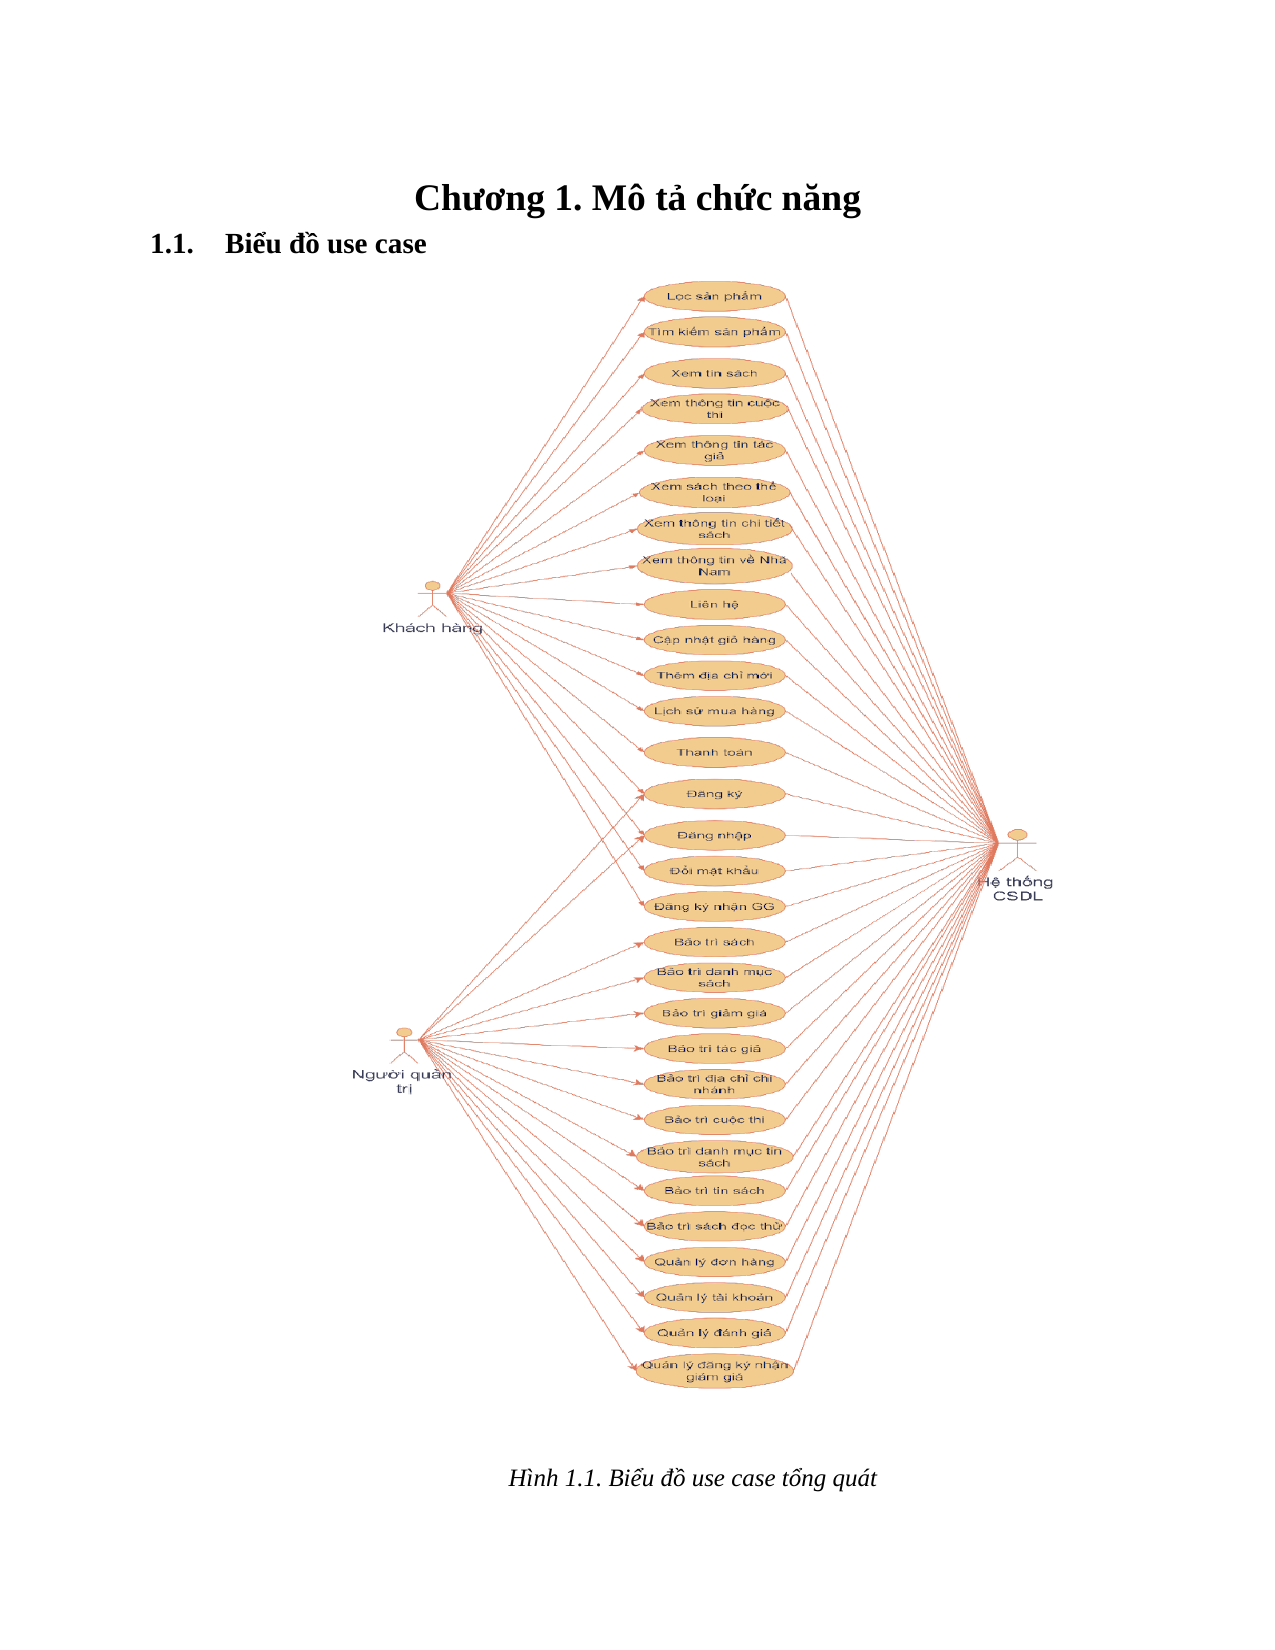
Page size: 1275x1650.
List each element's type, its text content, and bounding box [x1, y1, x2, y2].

picture [342, 275, 1069, 1394]
text Hình 1.1. Biểu đồ use case tổng quát [262, 1463, 1125, 1491]
subtitle Chương 1. Mô tả chức năng [150, 175, 1125, 218]
subtitle Biểu đồ use case [150, 226, 1125, 259]
